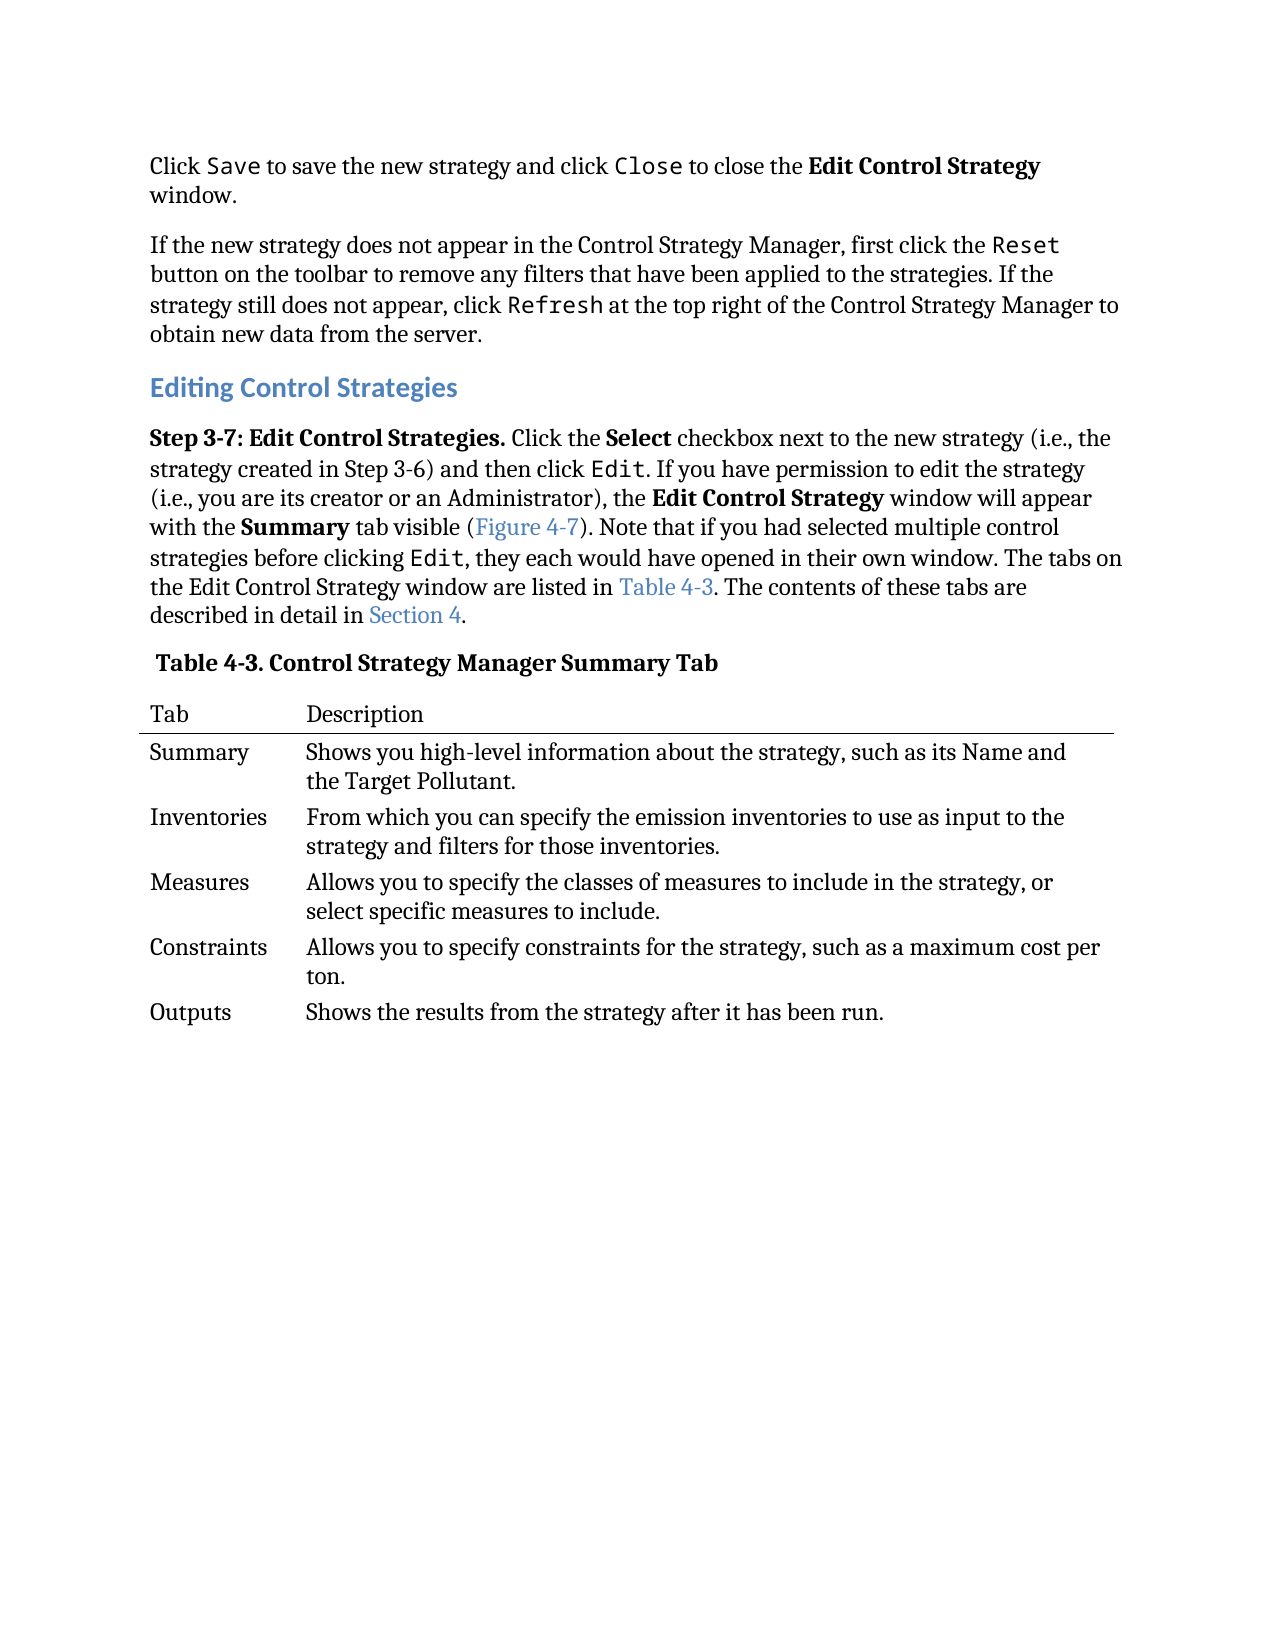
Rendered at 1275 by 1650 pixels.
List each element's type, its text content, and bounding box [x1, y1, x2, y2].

table_cell Shows the results from the strategy after it has been run. [295, 994, 1114, 1031]
table_header Tab [139, 696, 295, 733]
table_cell Shows you high-level information about the strategy, such as its Name and the Target Pollutant. [295, 734, 1114, 799]
table_header Description [295, 696, 1114, 733]
text Click Save to save the new strategy and click Close to close the Edit Control Strategy window. [150, 150, 1125, 210]
text Table 4-3. Control Strategy Manager Summary Tab [150, 649, 1125, 678]
table_cell Allows you to specify the classes of measures to include in the strategy, or select specific measures to include. [295, 864, 1114, 929]
table_cell Constraints [139, 929, 295, 994]
table_cell From which you can specify the emission inventories to use as input to the strategy and filters for those inventories. [295, 799, 1114, 864]
table_cell Summary [139, 734, 295, 799]
text Step 3-7: Edit Control Strategies. Click the Select checkbox next to the new strategy (i.e., the strategy created in Step 3-6) and then click Edit. If you have permission to edit the strategy (i.e., you are its creator or an Administrator), the Edit Control Strategy window will appear with the Summary tab visible (Figure 4-7). Note that if you had selected multiple control strategies before clicking Edit, they each would have opened in their own window. The tabs on the Edit Control Strategy window are listed in Table 4-3. The contents of these tabs are described in detail in Section 4. [150, 424, 1125, 630]
text If the new strategy does not appear in the Control Strategy Manager, first click the Reset button on the toolbar to remove any filters that have been applied to the strategies. If the strategy still does not appear, click Refresh at the top right of the Control Strategy Manager to obtain new data from the server. [150, 229, 1125, 349]
table_cell Outputs [139, 994, 295, 1031]
subtitle Editing Control Strategies [150, 369, 1125, 405]
table_cell Measures [139, 864, 295, 929]
table_cell Inventories [139, 799, 295, 864]
table_cell Allows you to specify constraints for the strategy, such as a maximum cost per ton. [295, 929, 1114, 994]
